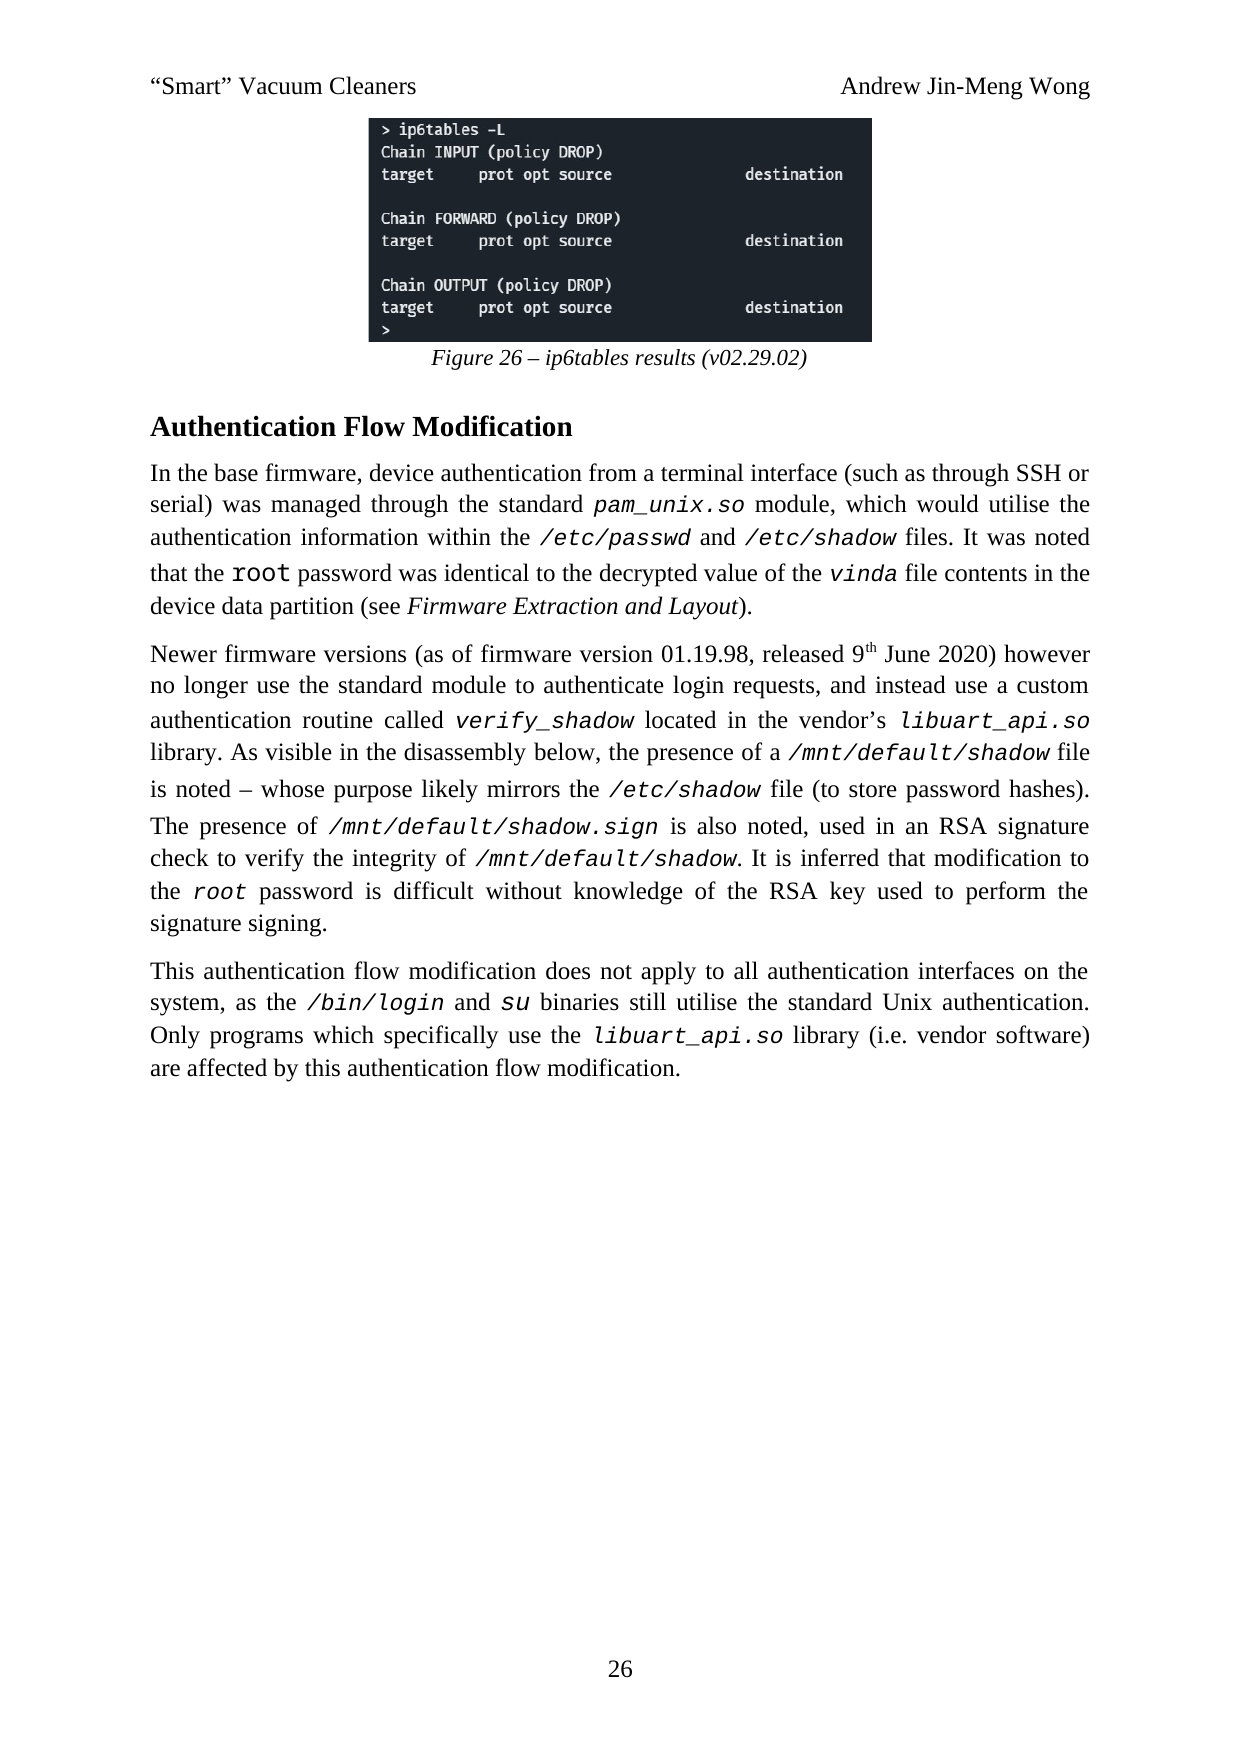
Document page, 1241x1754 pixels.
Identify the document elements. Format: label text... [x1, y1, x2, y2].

text Figure – ip6tables results (v02.29.02) [150, 344, 1090, 397]
picture [368, 118, 872, 342]
text In the base firmware, device authentication from a terminal interface (such as through SSH or serial) was managed through the standard pam_unix.so module, which would utilise the authentication information within the /etc/passwd and /etc/shadow files. It was noted that the root password was identical to the decrypted value of the vinda file contents in the device data partition (see Firmware Extraction and Layout). [150, 458, 1090, 620]
subtitle Authentication Flow Modification [150, 409, 1090, 443]
text This authentication flow modification does not apply to all authentication interfaces on the system, as the /bin/login and su binaries still utilise the standard Unix authentication. Only programs which specifically use the libuart_api.so library (i.e. vendor software) are affected by this authentication flow modification. [150, 956, 1090, 1081]
text Newer firmware versions (as of firmware version 01.19.98, released 9th June 2020) however no longer use the standard module to authenticate login requests, and instead use a custom authentication routine called verify_shadow located in the vendor’s libuart_api.so library. As visible in the disassembly below, the presence of a /mnt/default/shadow file is noted – whose purpose likely mirrors the /etc/shadow file (to store password hashes). The presence of /mnt/default/shadow.sign is also noted, used in an RSA signature check to verify the integrity of /mnt/default/shadow. It is inferred that modification to the root password is difficult without knowledge of the RSA key used to perform the signature signing. [150, 639, 1090, 937]
